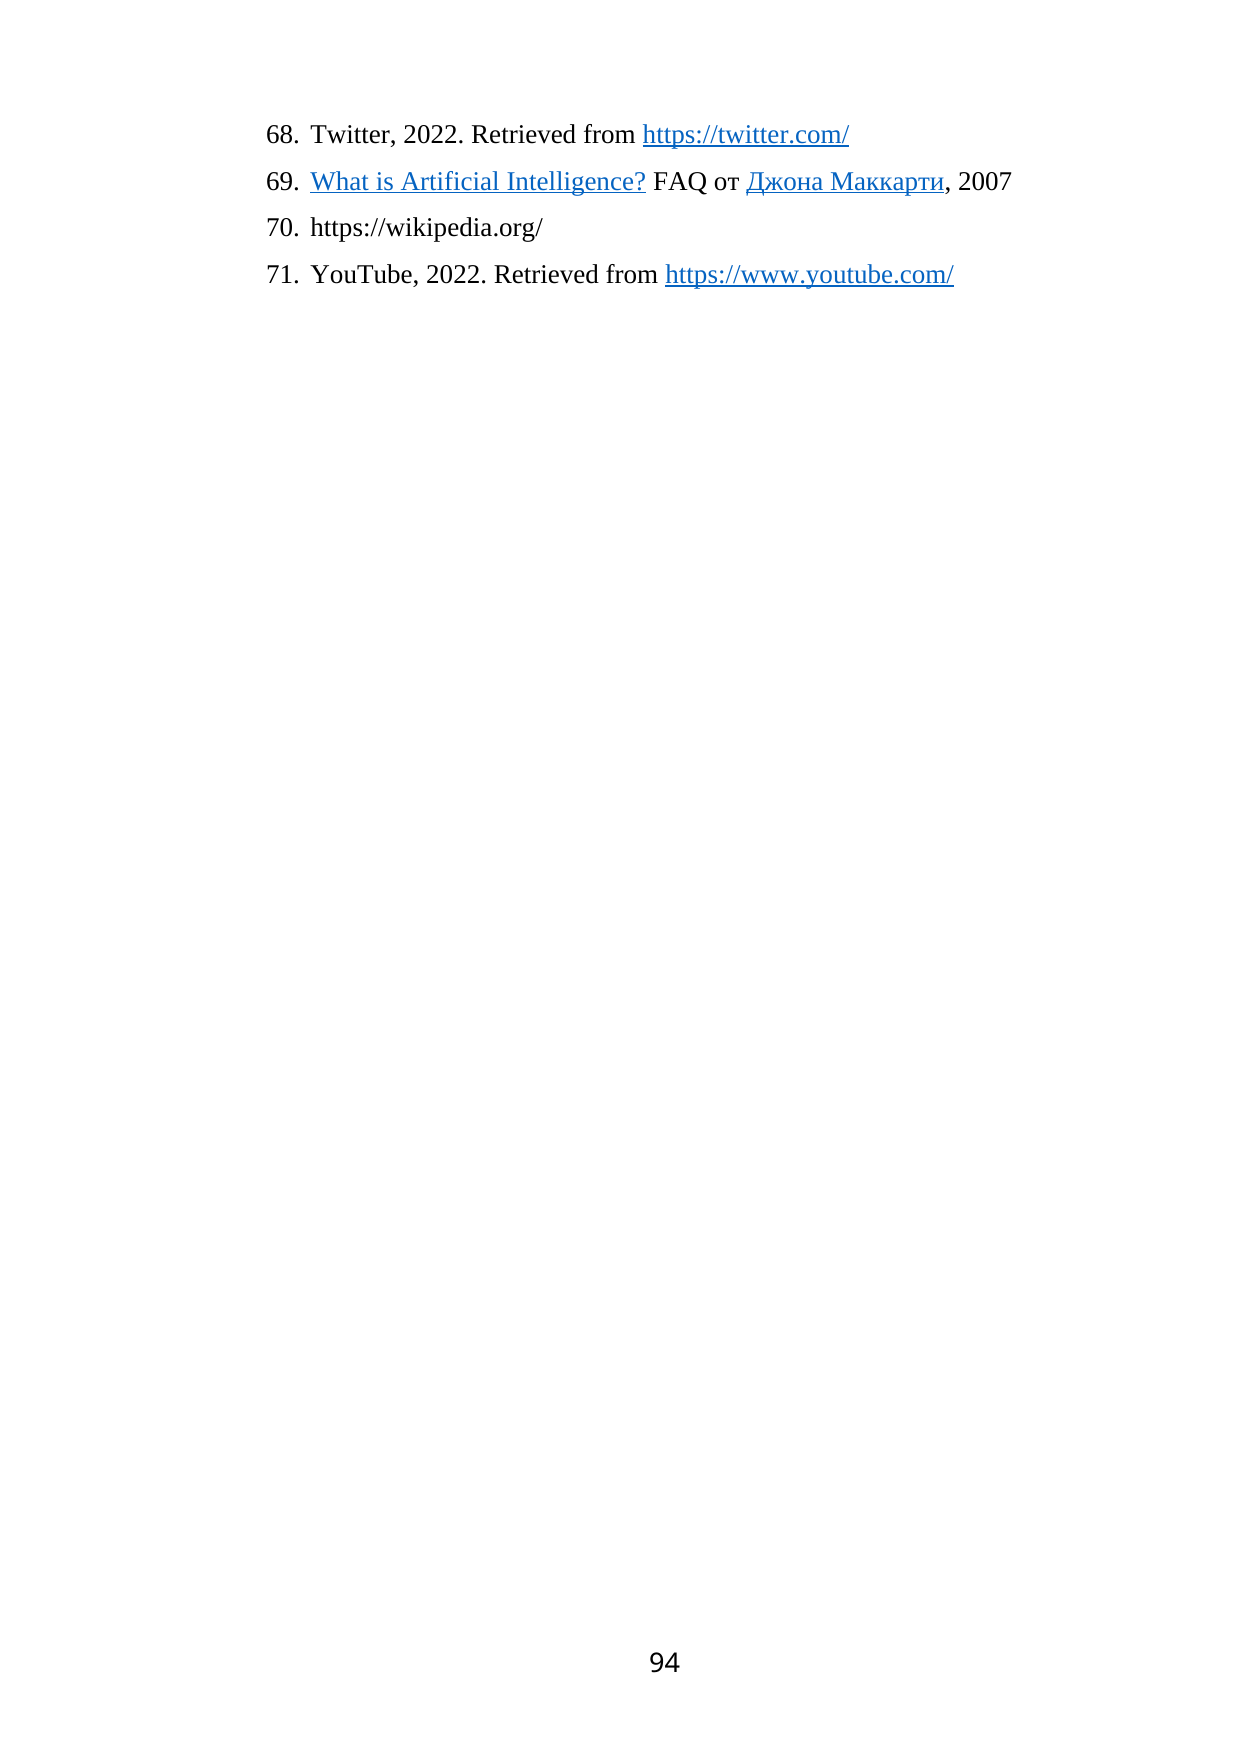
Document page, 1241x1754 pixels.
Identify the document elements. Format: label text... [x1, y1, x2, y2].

list YouTube, 2022. Retrieved from https://www.youtube.com/ [266, 258, 1152, 289]
list Twitter, 2022. Retrieved from https://twitter.com/ [266, 118, 1152, 149]
list What is Artificial Intelligence? FAQ от Джона Маккарти, 2007 [266, 165, 1152, 196]
list https://wikipedia.org/ [266, 211, 1152, 243]
